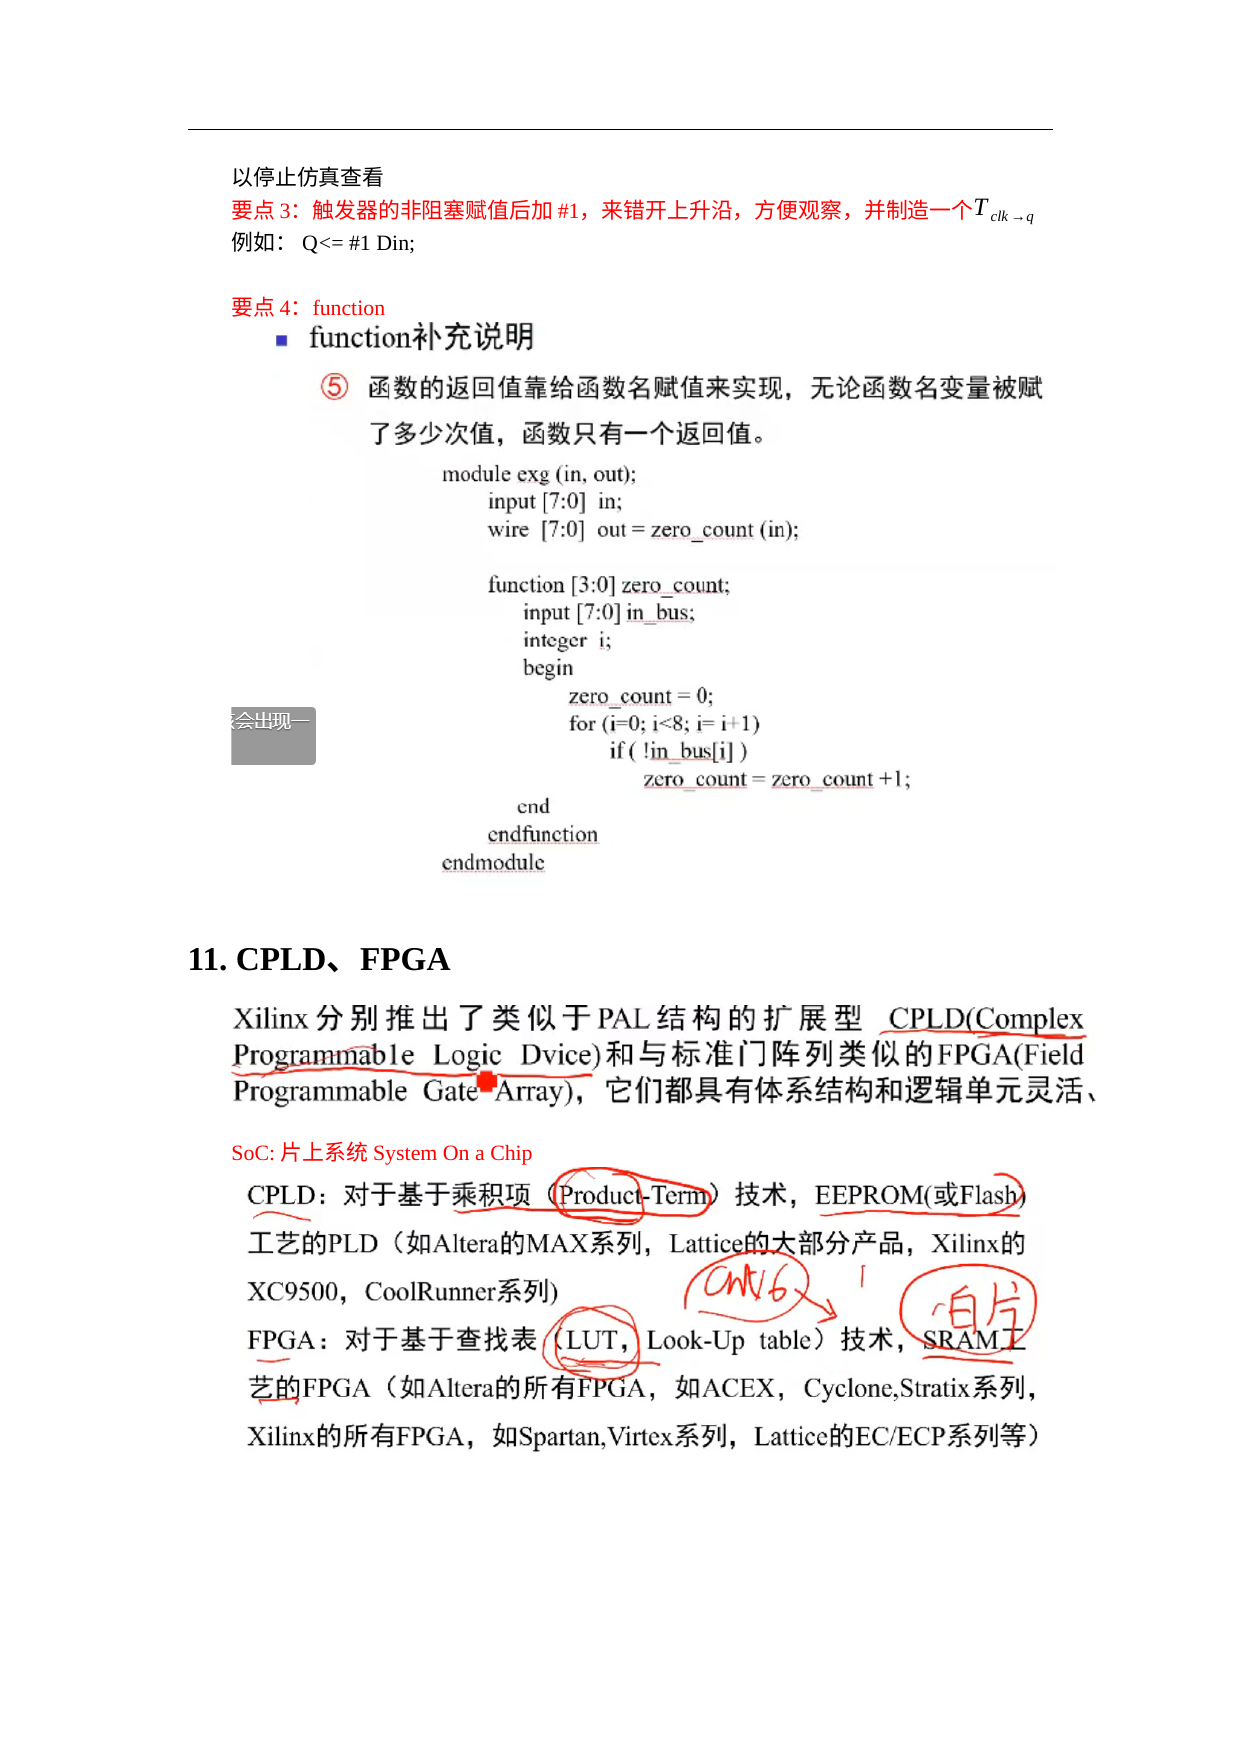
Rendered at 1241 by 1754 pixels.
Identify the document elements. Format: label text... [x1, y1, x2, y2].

subtitle 11. CPLD、FPGA [187, 924, 1053, 989]
text 要点3：触发器的非阻塞赋值后加 #1，来错开上升沿，方便观察，并制造一个 [187, 192, 1053, 225]
text SoC: 片上系统 System On a Chip [187, 1135, 1053, 1167]
picture [231, 322, 1097, 885]
text 以停止仿真查看 [187, 160, 1053, 192]
text 要点4：function [187, 290, 1053, 322]
picture [231, 1005, 1097, 1109]
text 例如： Q <= #1 Din; [187, 225, 1053, 257]
picture [238, 1167, 1046, 1458]
